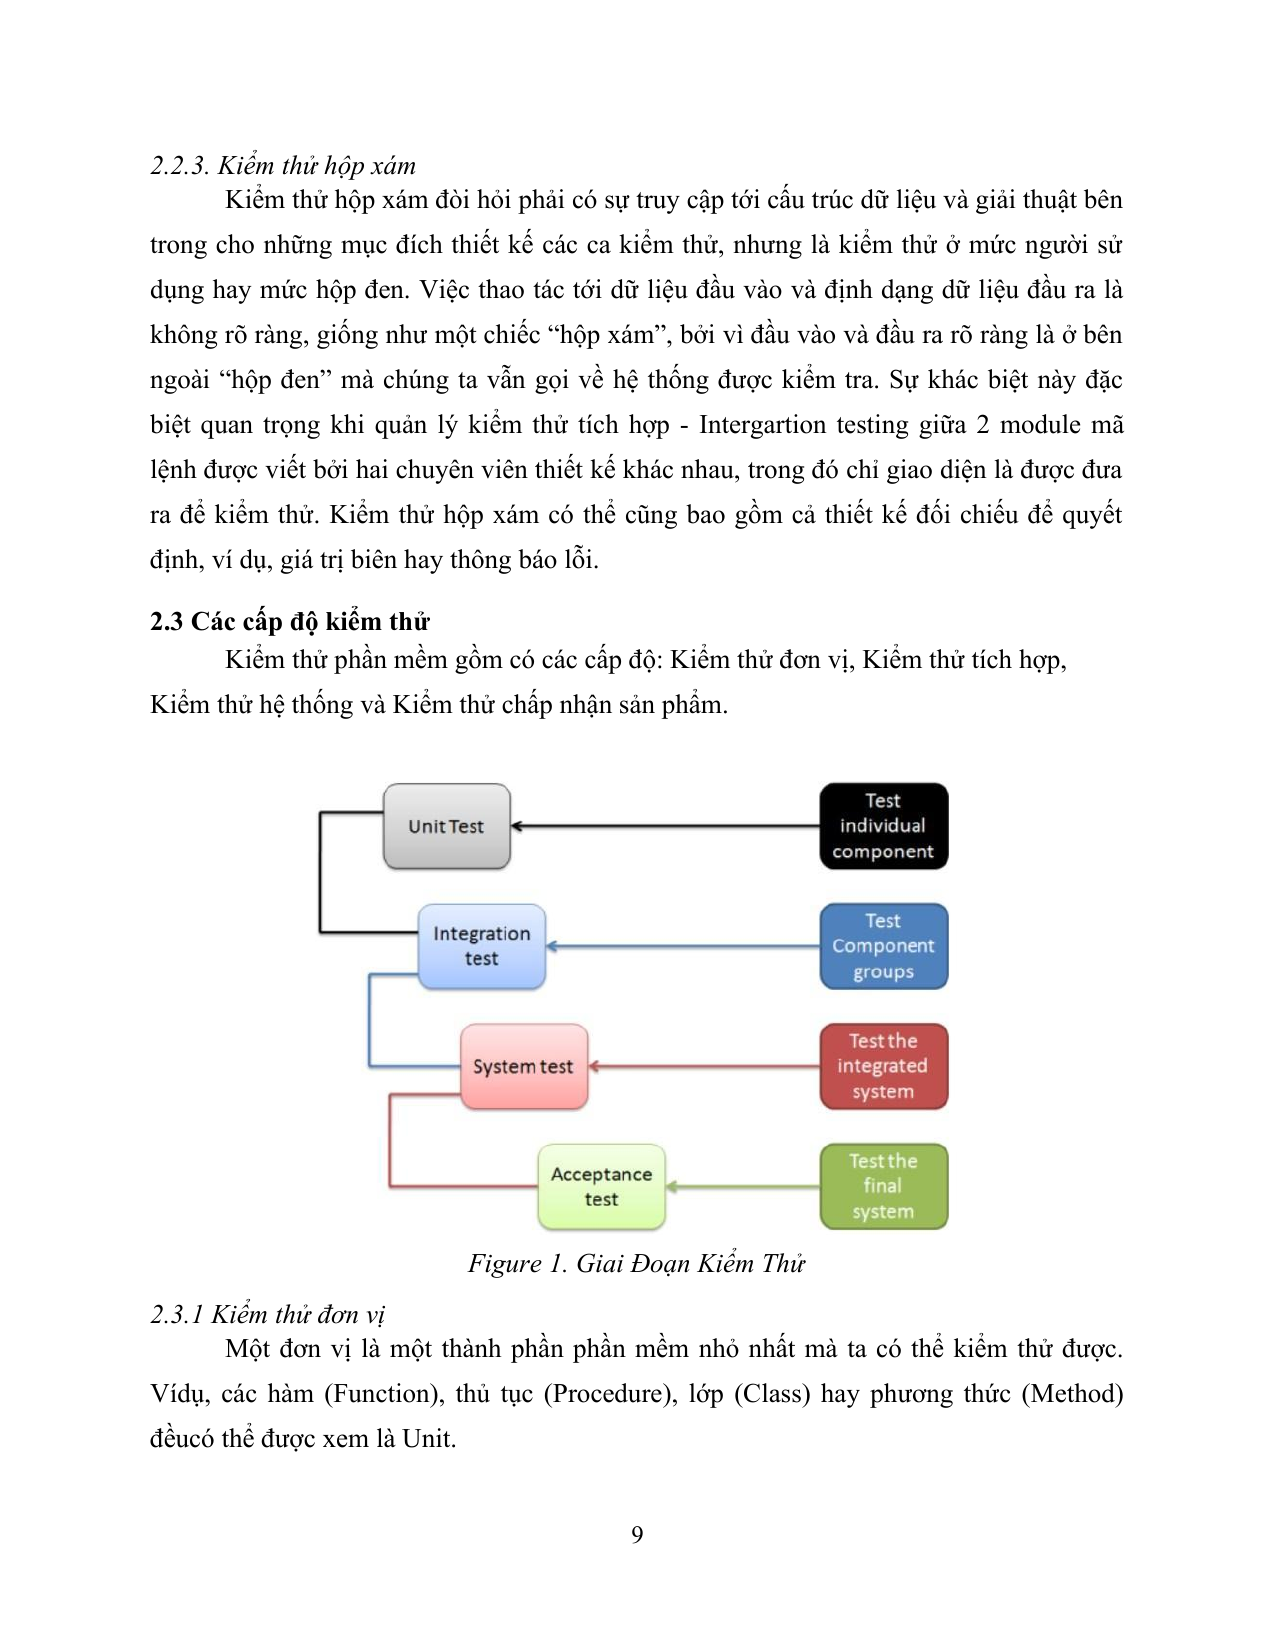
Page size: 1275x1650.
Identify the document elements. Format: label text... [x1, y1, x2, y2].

text Kiểm thử hộp xám đòi hỏi phải có sự truy cập tới cấu trúc dữ liệu và giải thuật bên trong cho những mục đích thiết kế các ca kiểm thử, nhưng là kiểm thử ở mức người sử dụng hay mức hộp đen. Việc thao tác tới dữ liệu đầu vào và định dạng dữ liệu đầu ra là không rõ ràng, giống như một chiếc “hộp xám”, bởi vì đầu vào và đầu ra rõ ràng là ở bên ngoài “hộp đen” mà chúng ta vẫn gọi về hệ thống được kiểm tra. Sự khác biệt này đặc biệt quan trọng khi quản lý kiểm thử tích hợp - Intergartion testing giữa 2 module mã lệnh được viết bởi hai chuyên viên thiết kế khác nhau, trong đó chỉ giao diện là được đưa ra để kiểm thử. Kiểm thử hộp xám có thể cũng bao gồm cả thiết kế đối chiếu để quyết định, ví dụ, giá trị biên hay thông báo lỗi. [150, 184, 1125, 574]
subtitle 2.3.1 Kiểm thử đơn vị [150, 1299, 1125, 1329]
subtitle 2.2.3. Kiểm thử hộp xám [150, 150, 1125, 180]
picture [299, 734, 976, 1235]
text Một đơn vị là một thành phần phần mềm nhỏ nhất mà ta có thể kiểm thử được. Vídụ, các hàm (Function), thủ tục (Procedure), lớp (Class) hay phương thức (Method) đềucó thể được xem là Unit. [150, 1334, 1125, 1454]
text Figure 1. Giai Đoạn Kiểm Thử [150, 1249, 1125, 1279]
text Kiểm thử phần mềm gồm có các cấp độ: Kiểm thử đơn vị, Kiểm thử tích hợp, Kiểm thử hệ thống và Kiểm thử chấp nhận sản phẩm. [150, 644, 1125, 719]
subtitle 2.3 Các cấp độ kiểm thử [150, 606, 1125, 636]
